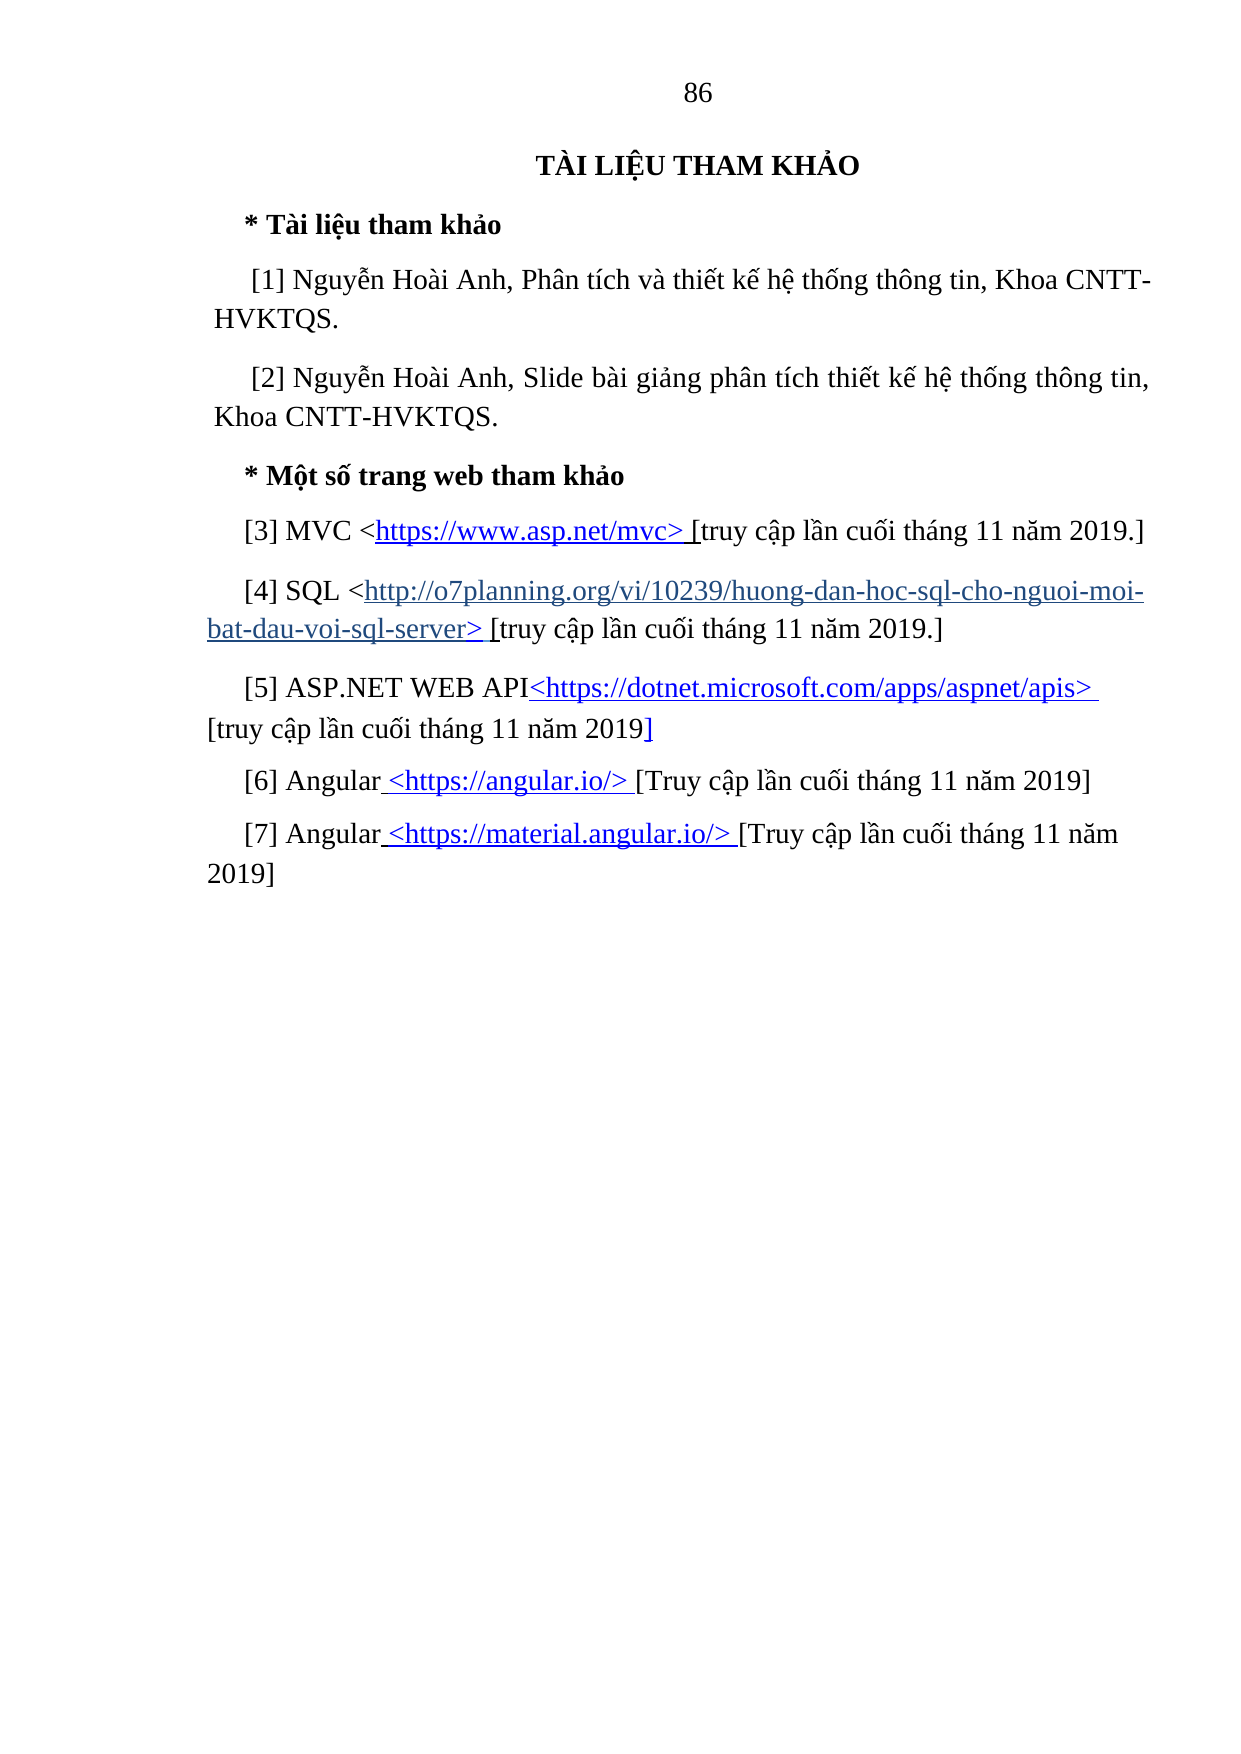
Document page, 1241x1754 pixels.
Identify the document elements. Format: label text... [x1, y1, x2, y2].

text [2] Nguyễn Hoài Anh, Slide bài giảng phân tích thiết kế hệ thống thông tin, Khoa CNTT-HVKTQS. [214, 360, 1152, 432]
text [5] ASP.NET WEB API<https://dotnet.microsoft.com/apps/aspnet/apis> [truy cập lần cuối tháng 11 năm 2019] [207, 671, 1152, 744]
text [7] Angular <https://material.angular.io/> [Truy cập lần cuối tháng 11 năm 2019] [207, 816, 1152, 890]
text * Tài liệu tham khảo [207, 207, 1152, 241]
text TÀI LIỆU THAM KHẢO [207, 148, 1152, 181]
text [4] SQL <http://o7planning.org/vi/10239/huong-dan-hoc-sql-cho-nguoi-moi-bat-dau-voi-sql-server> [truy cập lần cuối tháng 11 năm 2019.] [207, 573, 1152, 645]
text [1] Nguyễn Hoài Anh, Phân tích và thiết kế hệ thống thông tin, Khoa CNTT-HVKTQS. [214, 262, 1152, 334]
text [6] Angular <https://angular.io/> [Truy cập lần cuối tháng 11 năm 2019] [207, 763, 1152, 797]
text [3] MVC <https://www.asp.net/mvc> [truy cập lần cuối tháng 11 năm 2019.] [207, 513, 1152, 547]
text * Một số trang web tham khảo [207, 458, 1152, 492]
